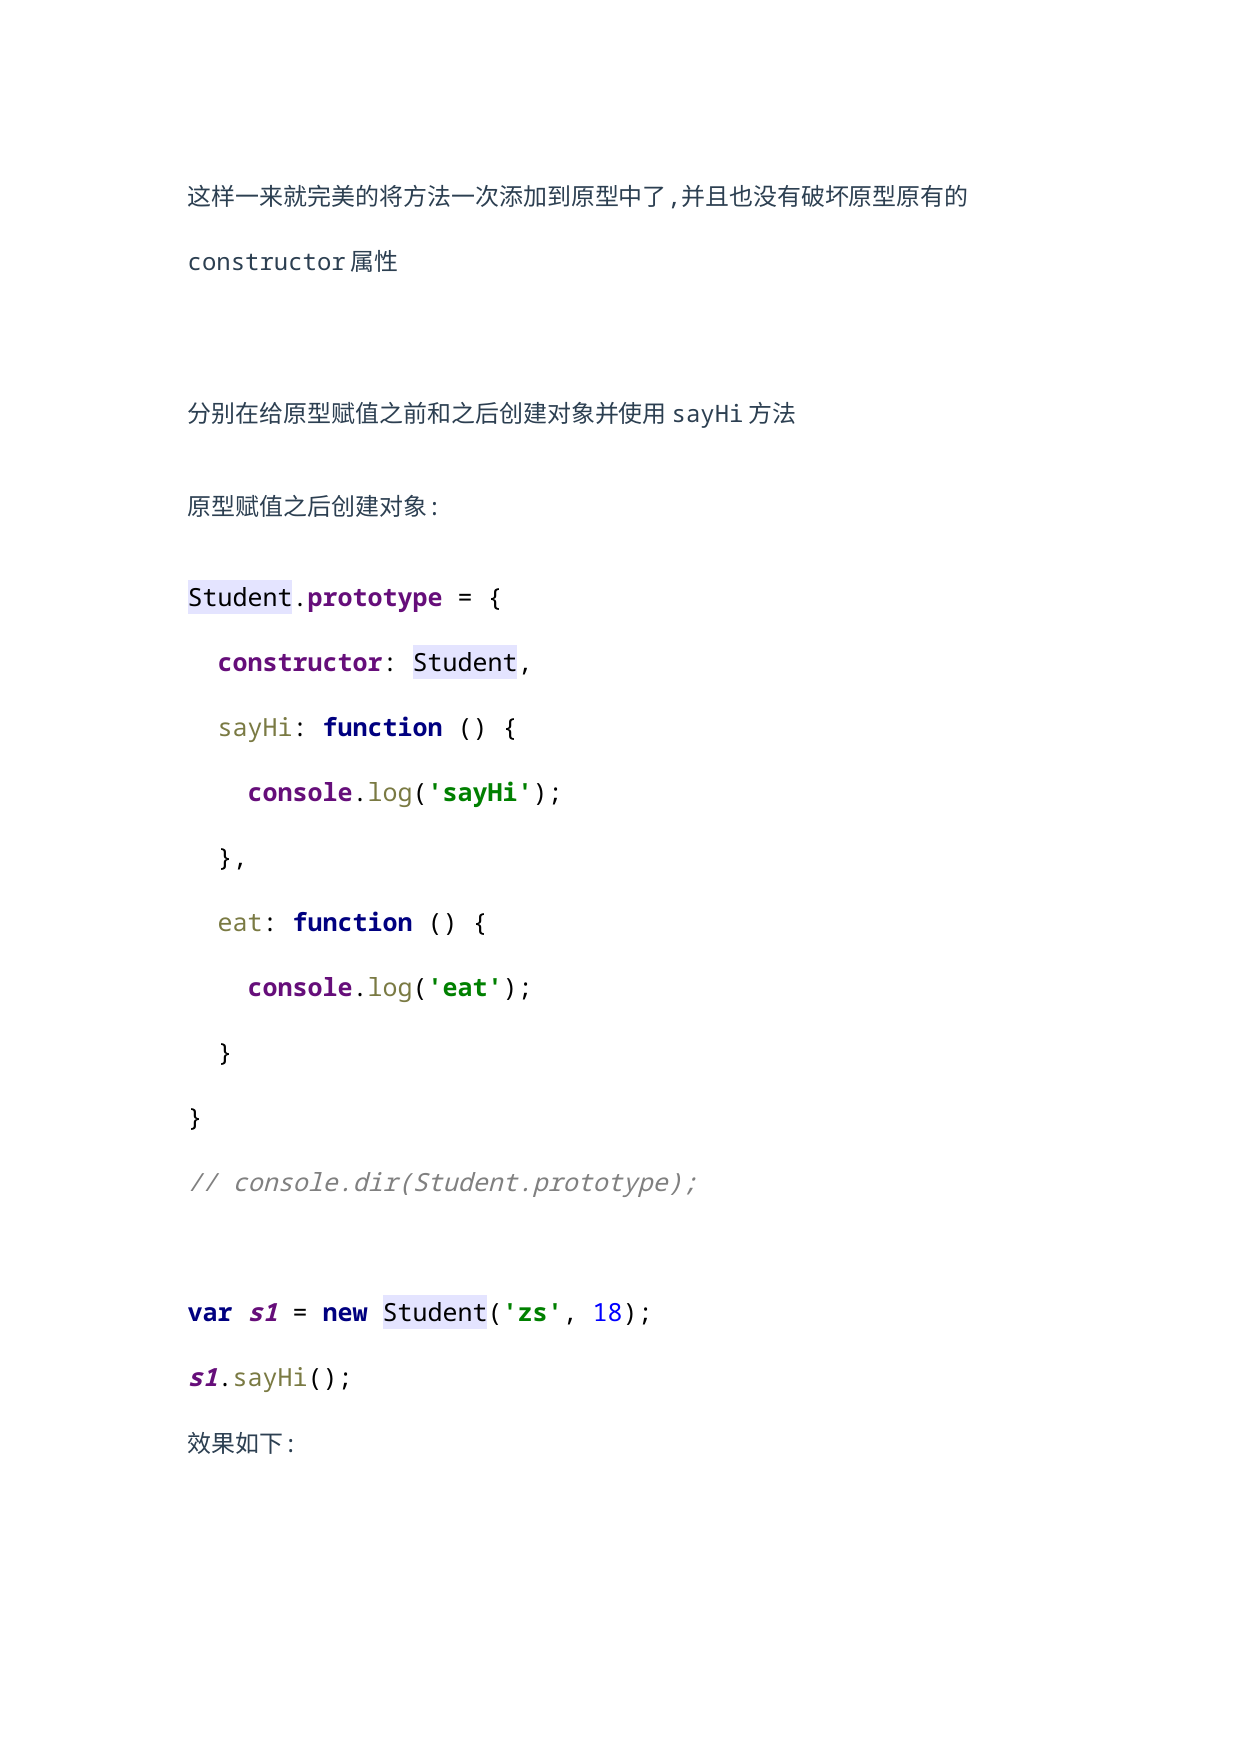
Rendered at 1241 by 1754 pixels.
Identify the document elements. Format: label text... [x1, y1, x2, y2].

text 分别在给原型赋值之前和之后创建对象并使用sayHi方法 [187, 379, 1053, 444]
text Student.prototype = { constructor: Student, sayHi: function () { console.log('sayHi'); }, eat: function () { console.log('eat'); } } // console.dir(Student.prototype); var s1 = new Student('zs', 18); s1.sayHi(); [187, 564, 1053, 1409]
text 效果如下: [187, 1409, 1053, 1474]
text 这样一来就完美的将方法一次添加到原型中了,并且也没有破坏原型原有的constructor属性 [187, 162, 1053, 292]
text 原型赋值之后创建对象: [187, 472, 1053, 537]
